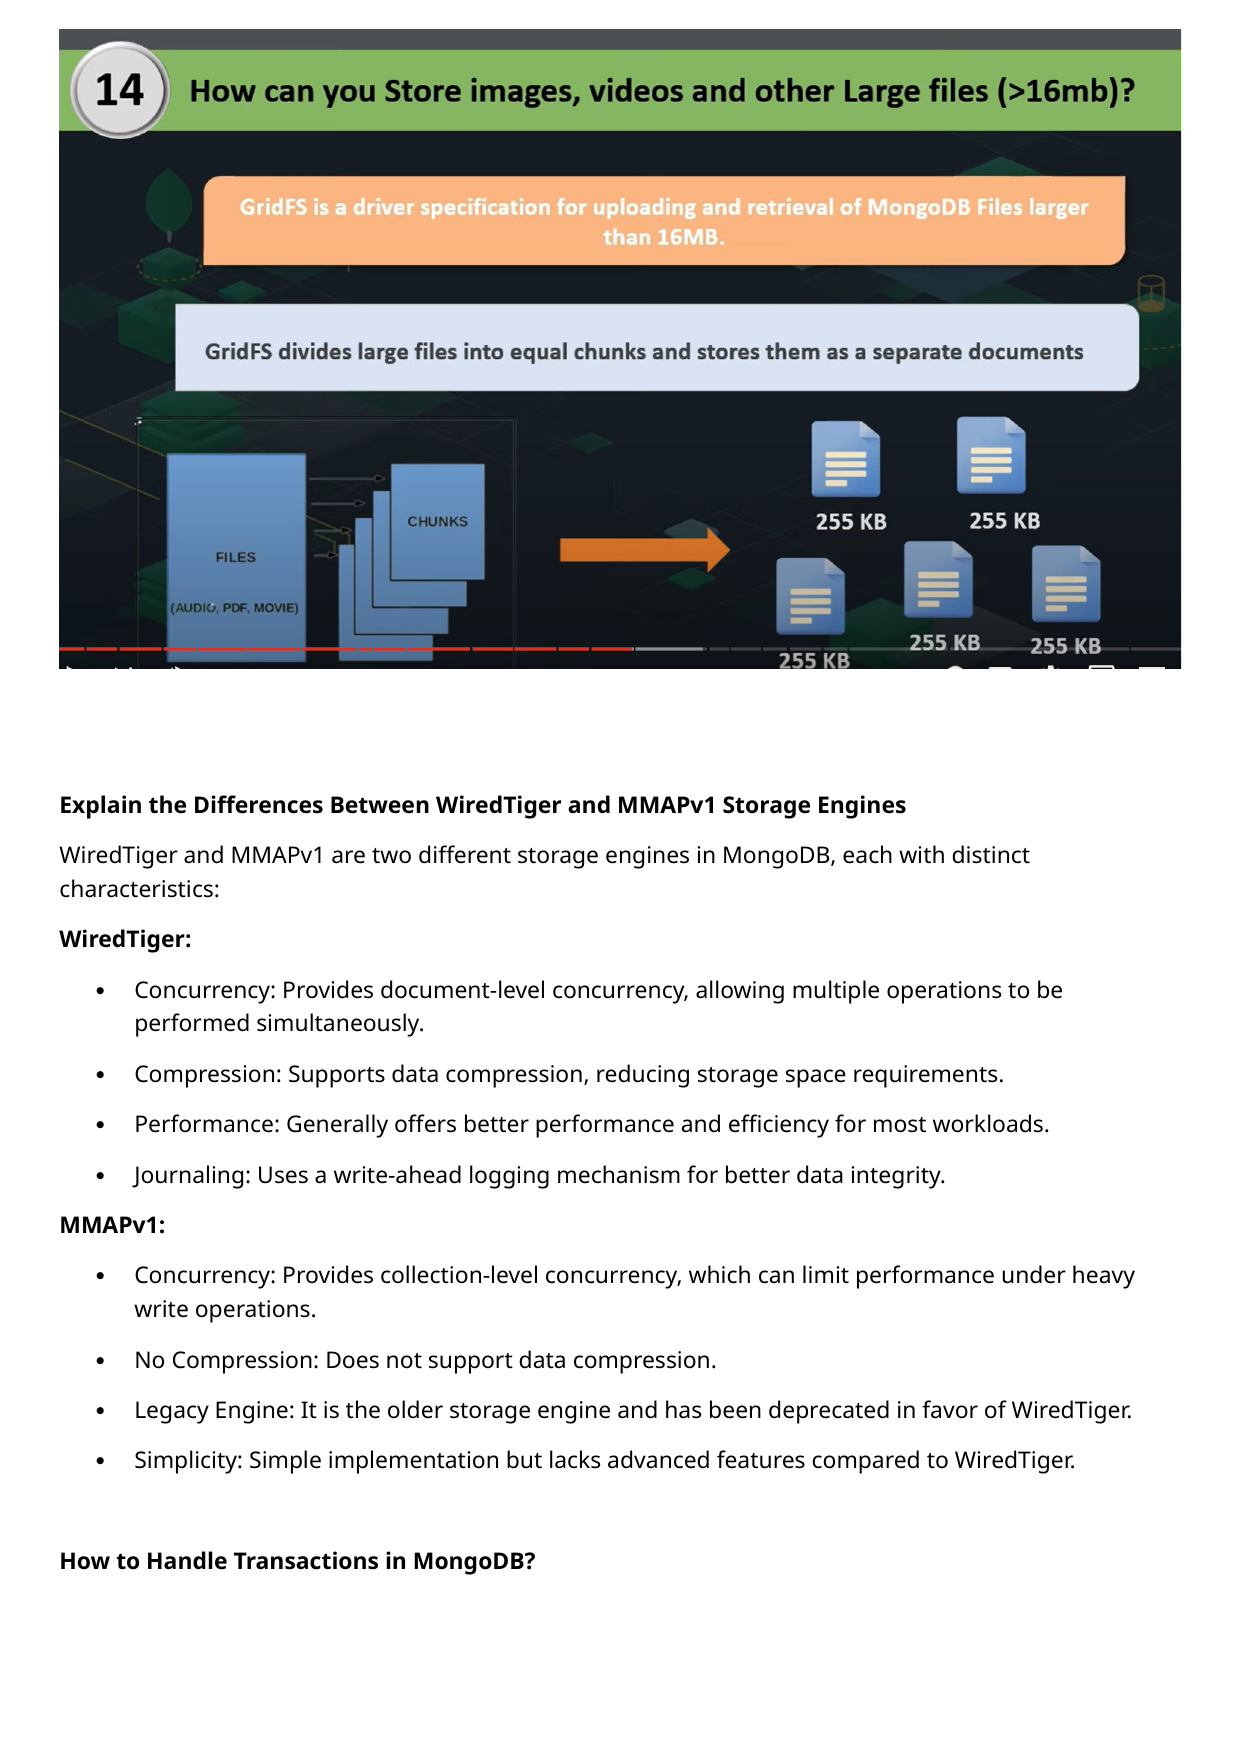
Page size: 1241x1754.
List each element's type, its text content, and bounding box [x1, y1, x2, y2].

list Journaling: Uses a write-ahead logging mechanism for better data integrity. [97, 1158, 1181, 1190]
list Compression: Supports data compression, reducing storage space requirements. [97, 1058, 1181, 1089]
list No Compression: Does not support data compression. [97, 1343, 1181, 1375]
text WiredTiger and MMAPv1 are two different storage engines in MongoDB, each with distinct characteristics: [59, 839, 1181, 904]
text How to Handle Transactions in MongoDB? [59, 1545, 1181, 1576]
list Simplicity: Simple implementation but lacks advanced features compared to WiredTiger. [97, 1444, 1181, 1476]
text WiredTiger: [59, 923, 1181, 954]
list Performance: Generally offers better performance and efficiency for most workloads. [97, 1108, 1181, 1139]
text Explain the Differences Between WiredTiger and MMAPv1 Storage Engines [59, 788, 1181, 820]
text MMAPv1: [59, 1209, 1181, 1240]
list Legacy Engine: It is the older storage engine and has been deprecated in favor of WiredTiger. [97, 1394, 1181, 1425]
list Concurrency: Provides document-level concurrency, allowing multiple operations to be performed simultaneously. [97, 973, 1181, 1038]
picture [59, 29, 1182, 669]
list Concurrency: Provides collection-level concurrency, which can limit performance under heavy write operations. [97, 1259, 1181, 1324]
